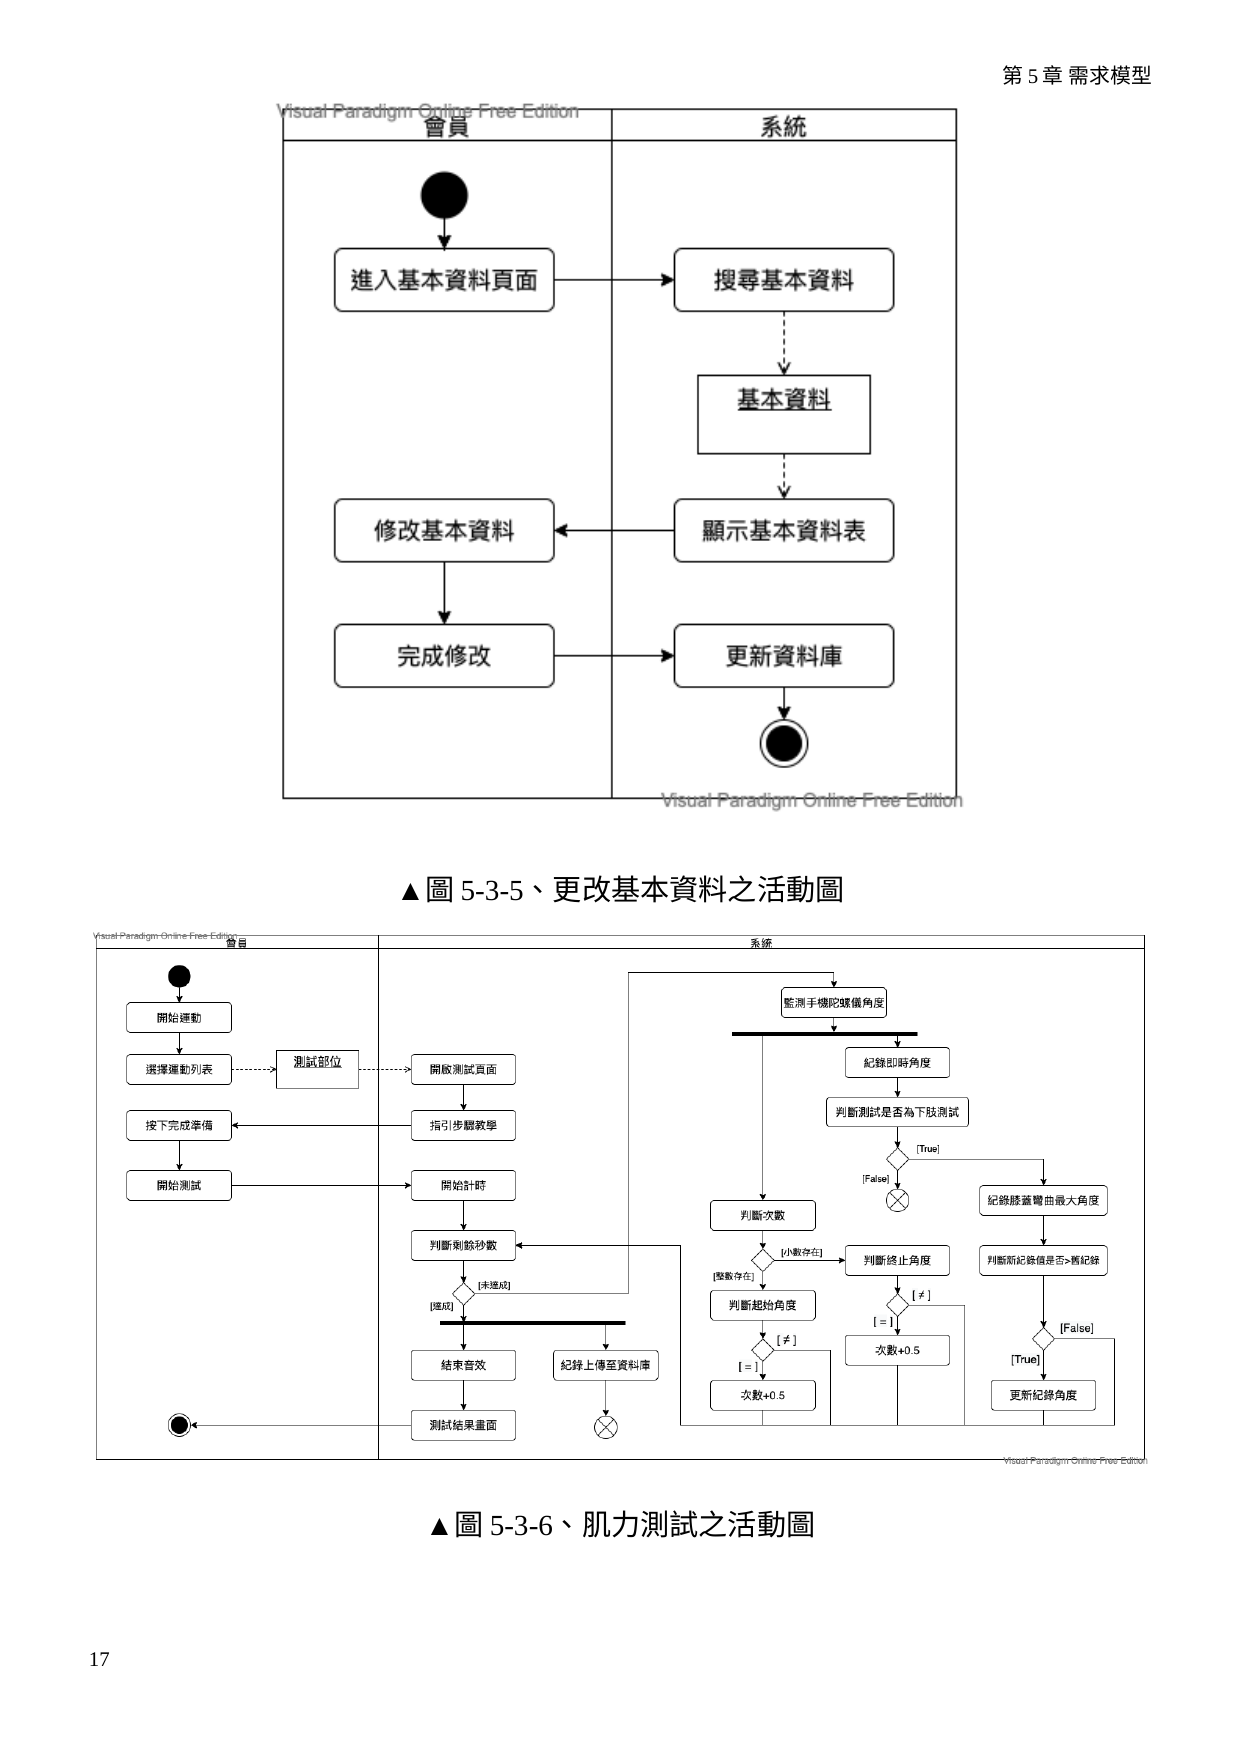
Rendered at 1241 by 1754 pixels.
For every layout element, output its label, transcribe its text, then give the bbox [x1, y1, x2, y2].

picture [88, 927, 1152, 1467]
picture [267, 94, 973, 815]
